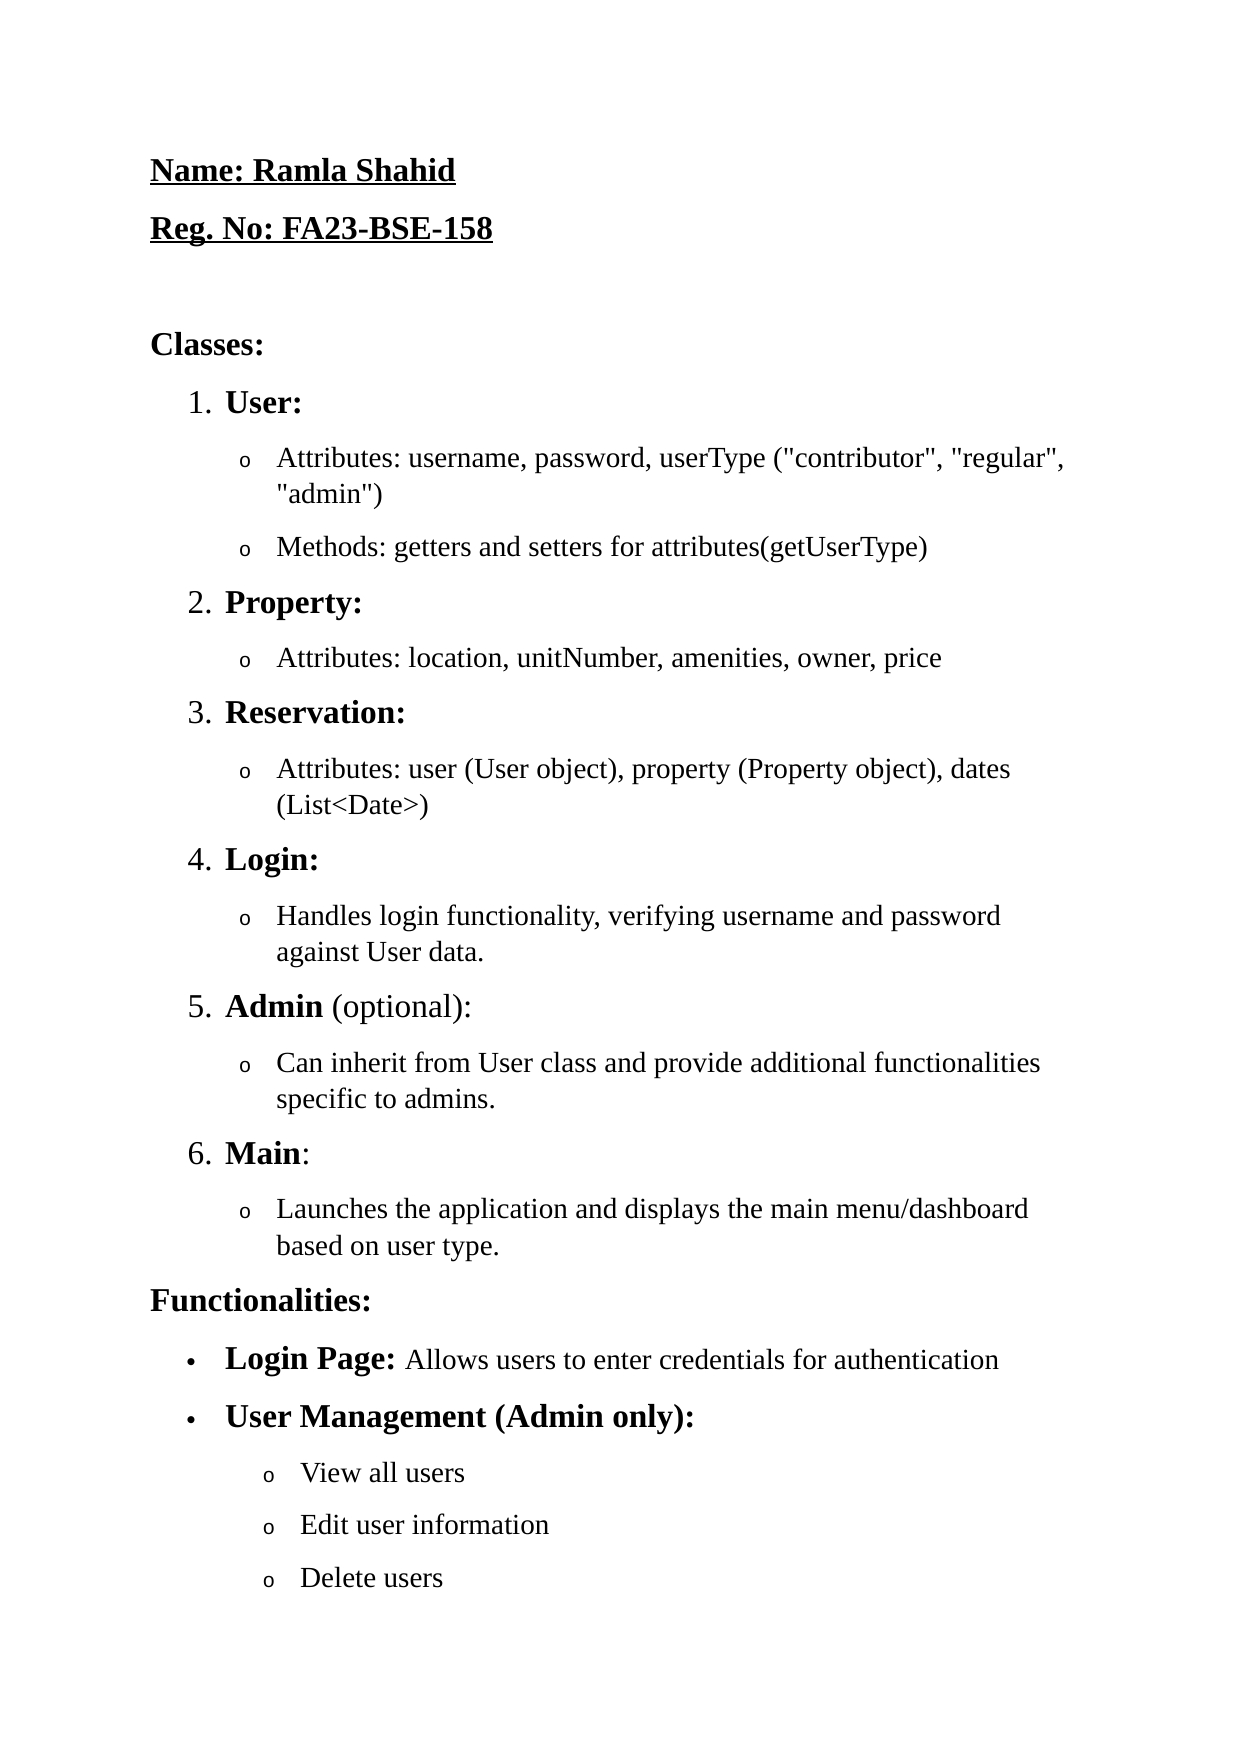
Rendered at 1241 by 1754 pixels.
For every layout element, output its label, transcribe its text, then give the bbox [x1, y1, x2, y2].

list Property: [187, 582, 1090, 620]
list Delete users [262, 1560, 1090, 1594]
list Edit user information [262, 1507, 1090, 1541]
text Classes: [150, 324, 1090, 362]
list View all users [262, 1455, 1090, 1488]
list User: [187, 382, 1090, 420]
list Attributes: username, password, userType ("contributor", "regular", "admin") [239, 440, 1090, 510]
list Attributes: user (User object), property (Property object), dates (List<Date>) [239, 751, 1090, 820]
list User Management (Admin only): [187, 1397, 1090, 1435]
list Login Page: Allows users to enter credentials for authentication [187, 1339, 1090, 1377]
list Reservation: [187, 693, 1090, 731]
list Launches the application and displays the main menu/dashboard based on user type. [239, 1192, 1090, 1261]
text Reg. No: FA23-BSE-158 [150, 208, 1090, 246]
list Login: [187, 840, 1090, 878]
text Name: Ramla Shahid [150, 150, 1090, 188]
list Main: [187, 1134, 1090, 1172]
list Attributes: location, unitNumber, amenities, owner, price [239, 640, 1090, 673]
list Can inherit from User class and provide additional functionalities specific to admins. [239, 1045, 1090, 1114]
list Methods: getters and setters for attributes(getUserType) [239, 529, 1090, 563]
list Admin (optional): [187, 987, 1090, 1025]
text Functionalities: [150, 1281, 1090, 1319]
list Handles login functionality, verifying username and password against User data. [239, 898, 1090, 967]
